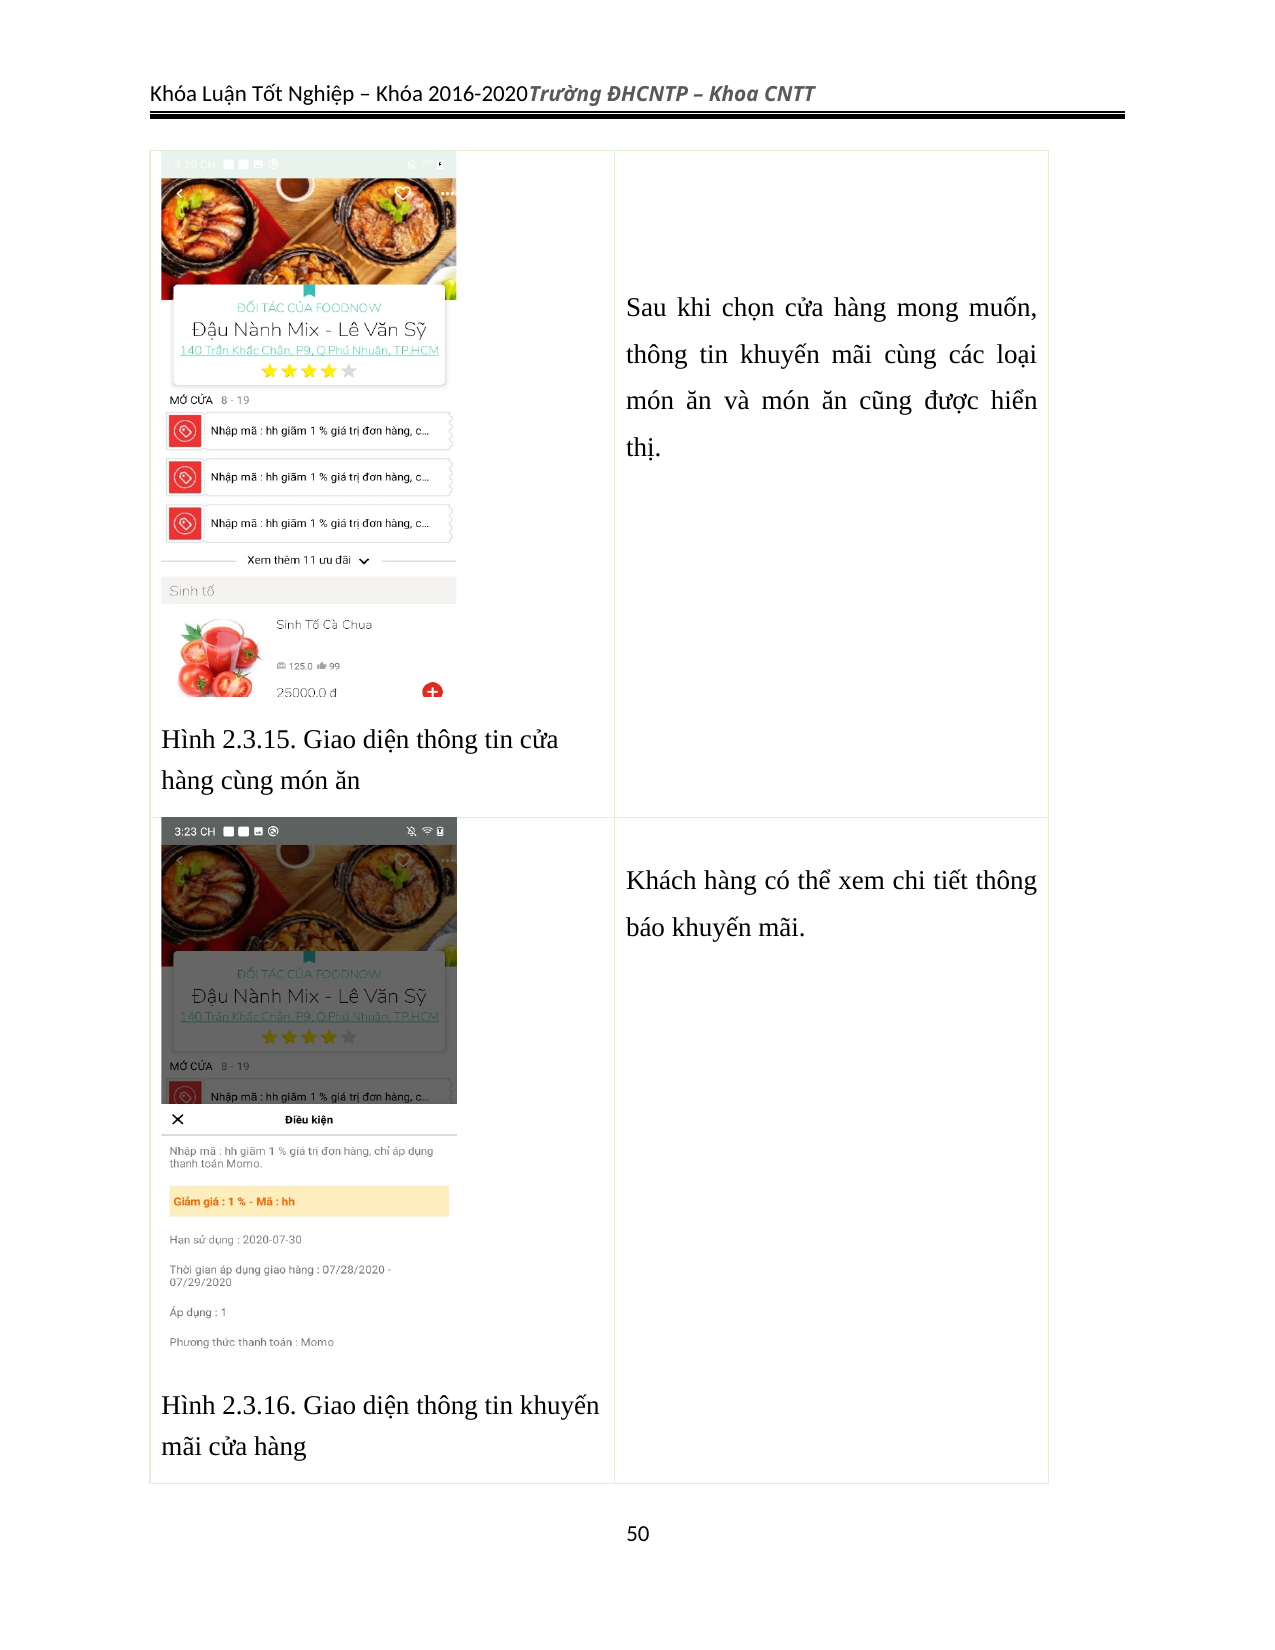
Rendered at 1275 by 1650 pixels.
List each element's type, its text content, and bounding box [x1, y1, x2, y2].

table_cell Hình 2.3.16. Giao diện thông tin khuyến mãi cửa hàng [151, 818, 614, 1483]
picture [161, 817, 457, 1363]
table_cell Sau khi chọn cửa hàng mong muốn, thông tin khuyến mãi cùng các loại món ăn và món ăn cũng được hiển thị. [615, 151, 1048, 817]
table_cell Hình 2.3.15. Giao diện thông tin cửa hàng cùng món ăn [151, 151, 614, 817]
table_cell Khách hàng có thể xem chi tiết thông báo khuyến mãi. [615, 818, 1048, 1483]
picture [161, 151, 457, 697]
